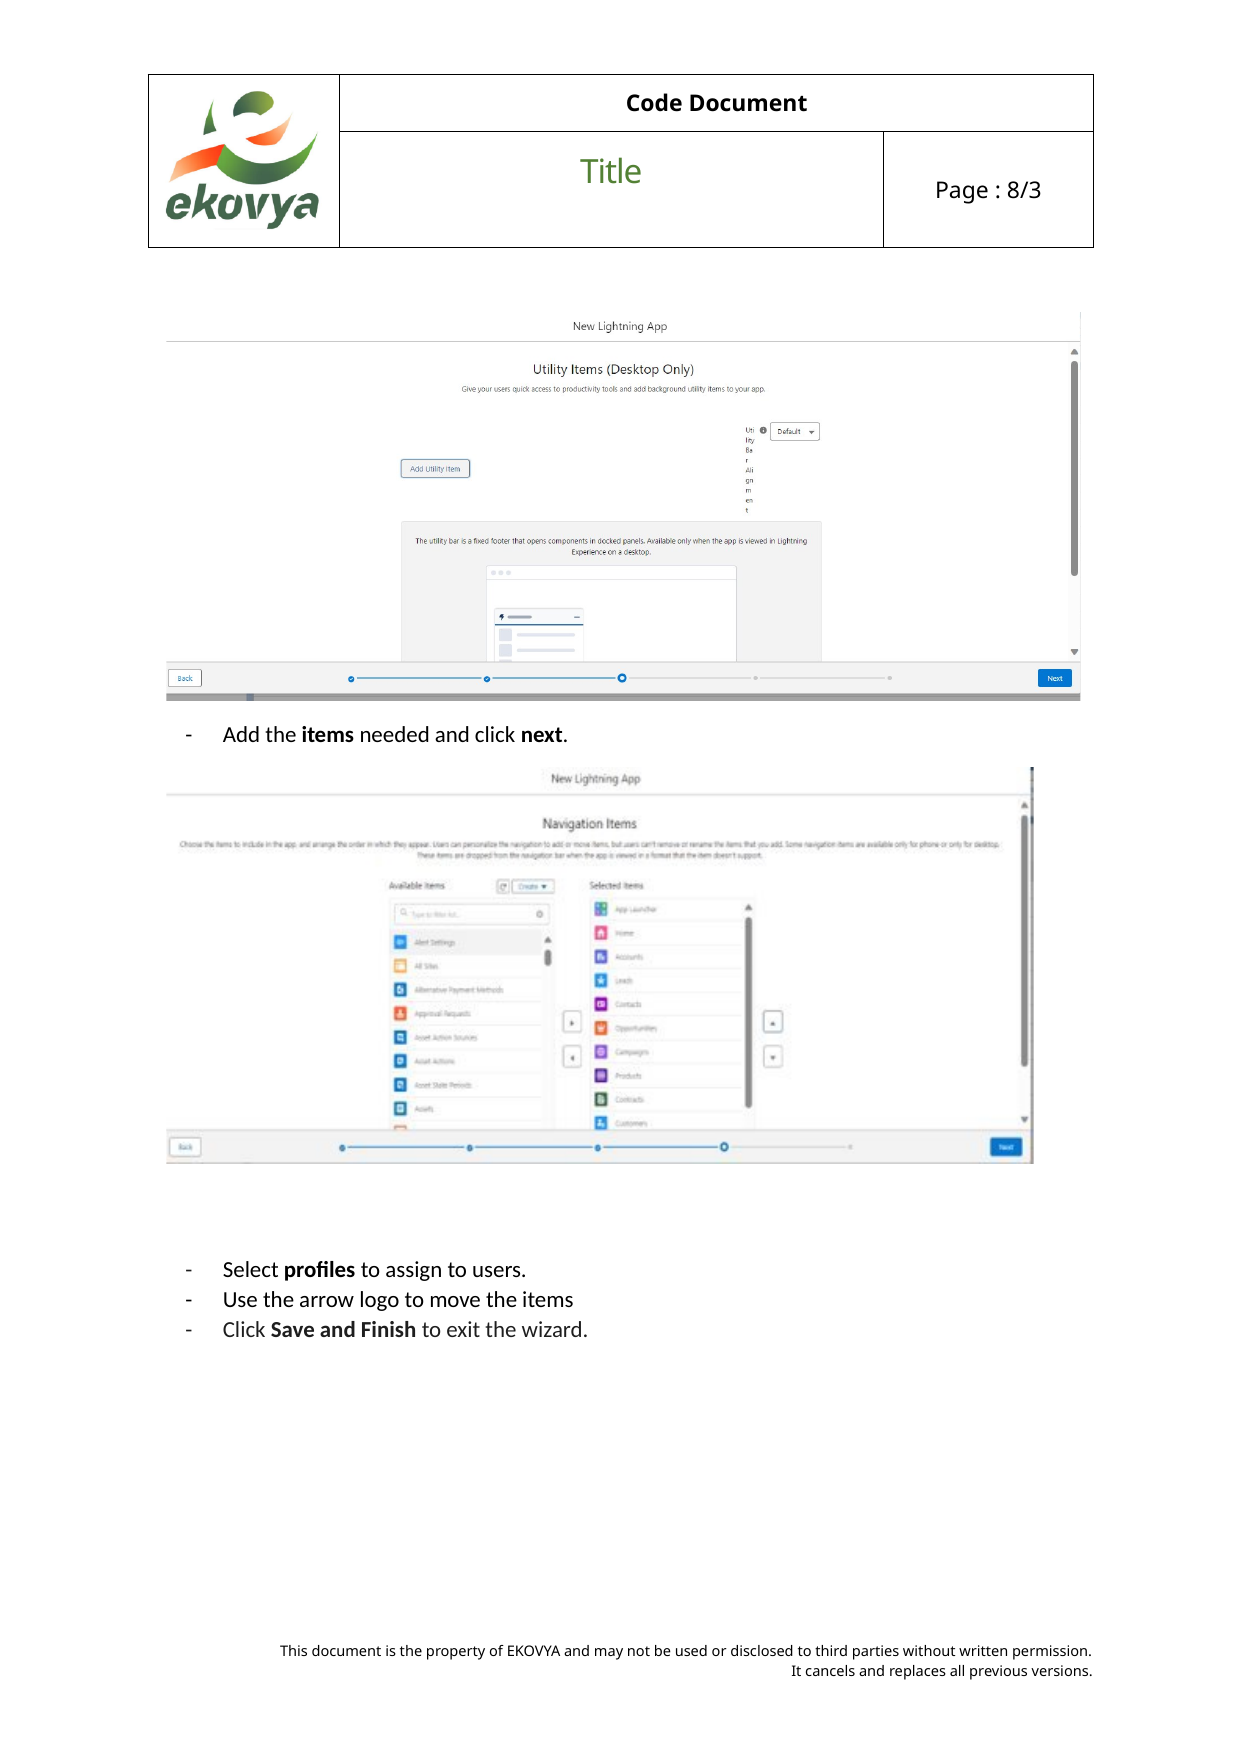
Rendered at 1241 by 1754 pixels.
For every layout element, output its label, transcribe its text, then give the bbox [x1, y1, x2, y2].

list Use the arrow logo to move the items [185, 1285, 1093, 1313]
list Click Save and Finish to exit the wizard. [185, 1315, 1093, 1343]
picture [159, 75, 329, 232]
list Select profiles to assign to users. [185, 1255, 1093, 1283]
list Add the items needed and click next. [185, 720, 1093, 748]
